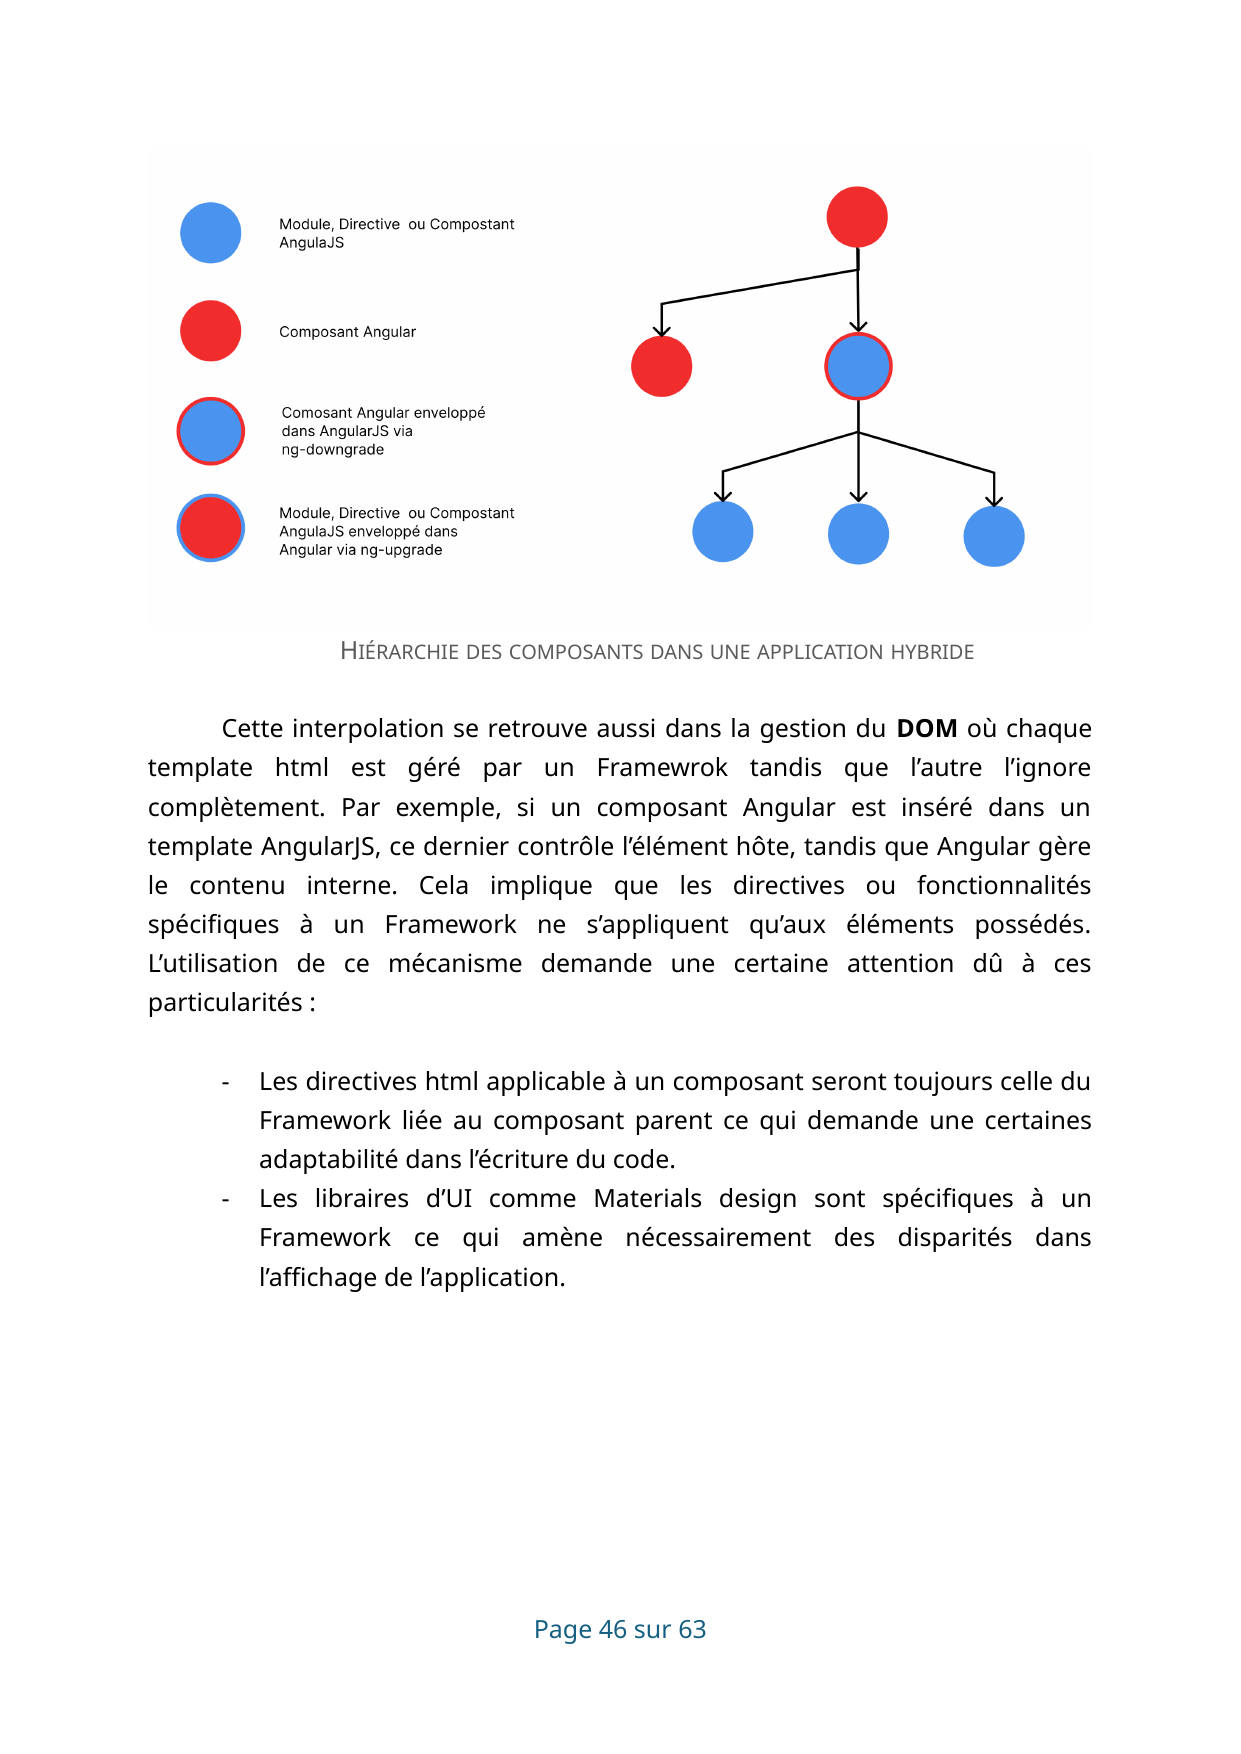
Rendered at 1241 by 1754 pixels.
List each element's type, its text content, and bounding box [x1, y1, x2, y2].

text Cette interpolation se retrouve aussi dans la gestion du DOM où chaque template html est géré par un Framewrok tandis que l’autre l’ignore complètement. Par exemple, si un composant Angular est inséré dans un template AngularJS, ce dernier contrôle l’élément hôte, tandis que Angular gère le contenu interne. Cela implique que les directives ou fonctionnalités spécifiques à un Framework ne s’appliquent qu’aux éléments possédés. L’utilisation de ce mécanisme demande une certaine attention dû à ces particularités : [148, 711, 1093, 1019]
list Les directives html applicable à un composant seront toujours celle du Framework liée au composant parent ce qui demande une certaines adaptabilité dans l’écriture du code. [221, 1063, 1093, 1176]
picture [147, 147, 1093, 628]
list Les libraires d’UI comme Materials design sont spécifiques à un Framework ce qui amène nécessairement des disparités dans l’affichage de l’application. [221, 1181, 1093, 1293]
text Hiérarchie des composants dans une application hybride [148, 632, 1093, 667]
